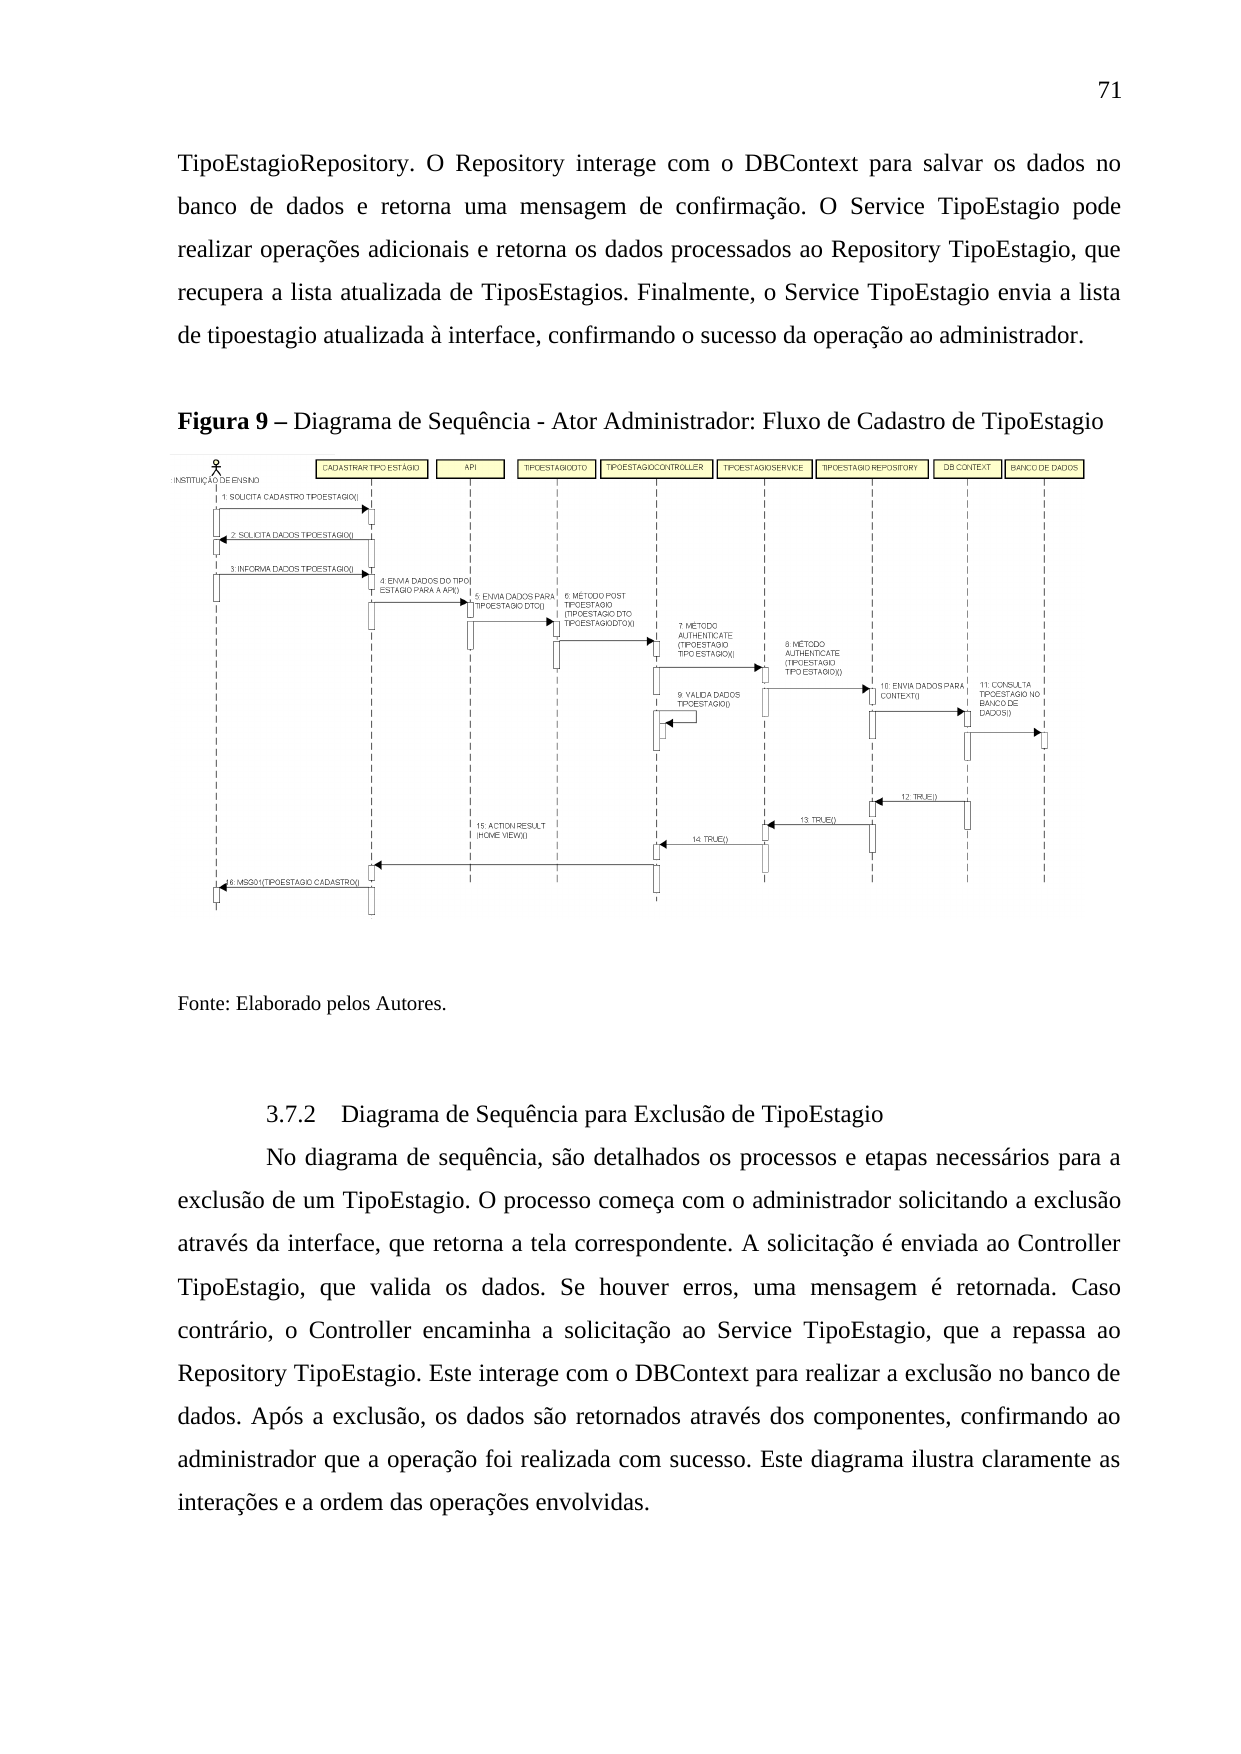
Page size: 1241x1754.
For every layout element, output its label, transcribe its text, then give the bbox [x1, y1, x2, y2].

subtitle Diagrama de Sequência para Exclusão de TipoEstagio [266, 1099, 1122, 1128]
text Fonte: Elaborado pelos Autores. [177, 991, 1122, 1015]
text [177, 148, 1122, 349]
picture [169, 454, 1086, 919]
text Figura 9 – Diagrama de Sequência - Ator Administrador: Fluxo de Cadastro de TipoEstagio [177, 406, 1122, 435]
text No diagrama de sequência, são detalhados os processos e etapas necessários para a exclusão de um TipoEstagio. O processo começa com o administrador solicitando a exclusão através da interface, que retorna a tela correspondente. A solicitação é enviada ao Controller TipoEstagio, que valida os dados. Se houver erros, uma mensagem é retornada. Caso contrário, o Controller encaminha a solicitação ao Service TipoEstagio, que a repassa ao Repository TipoEstagio. Este interage com o DBContext para realizar a exclusão no banco de dados. Após a exclusão, os dados são retornados através dos componentes, confirmando ao administrador que a operação foi realizada com sucesso. Este diagrama ilustra claramente as interações e a ordem das operações envolvidas. [177, 1142, 1122, 1516]
